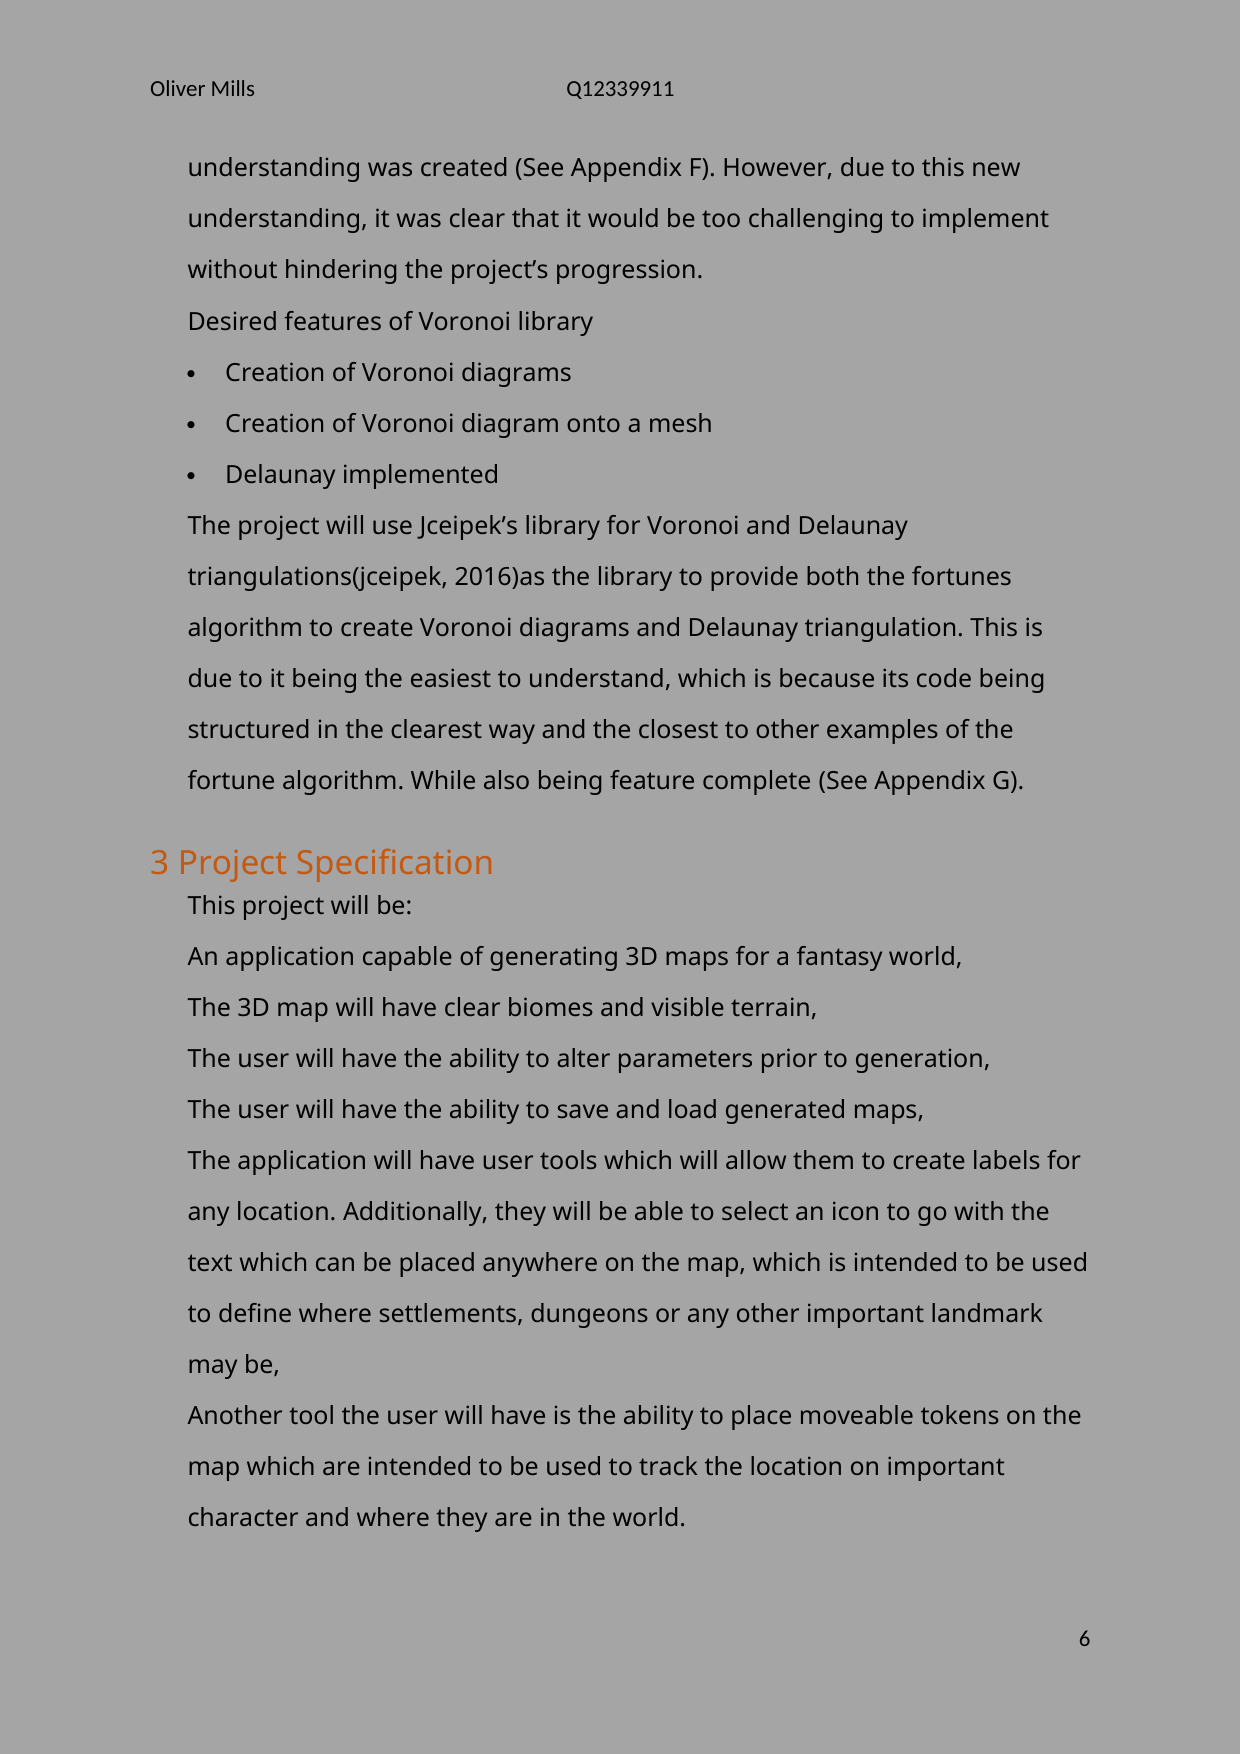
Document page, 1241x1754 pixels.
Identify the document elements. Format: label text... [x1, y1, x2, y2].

text The application will have user tools which will allow them to create labels for any location. Additionally, they will be able to select an icon to go with the text which can be placed anywhere on the map, which is intended to be used to define where settlements, dungeons or any other important landmark may be, [187, 1143, 1090, 1381]
text Another tool the user will have is the ability to place moveable tokens on the map which are intended to be used to track the location on important character and where they are in the world. [187, 1398, 1090, 1534]
text The 3D map will have clear biomes and visible terrain, [187, 989, 1090, 1024]
subtitle 3 Project Specification [150, 838, 1090, 884]
text The user will have the ability to alter parameters prior to generation, [187, 1041, 1090, 1075]
text This project will be: [187, 887, 1090, 922]
list Delaunay implemented [187, 456, 1090, 490]
text The user will have the ability to save and load generated maps, [187, 1092, 1090, 1126]
list Creation of Voronoi diagrams [187, 354, 1090, 388]
list Creation of Voronoi diagram onto a mesh [187, 405, 1090, 439]
text The project will use Jceipek’s library for Voronoi and Delaunay triangulationsas the library to provide both the fortunes algorithm to create Voronoi diagrams and Delaunay triangulation. This is due to it being the easiest to understand, which is because its code being structured in the clearest way and the closest to other examples of the fortune algorithm. While also being feature complete (See Appendix G). [187, 507, 1090, 797]
text An application capable of generating 3D maps for a fantasy world, [187, 938, 1090, 973]
text Desired features of Voronoi library [187, 303, 1090, 337]
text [187, 150, 1090, 286]
